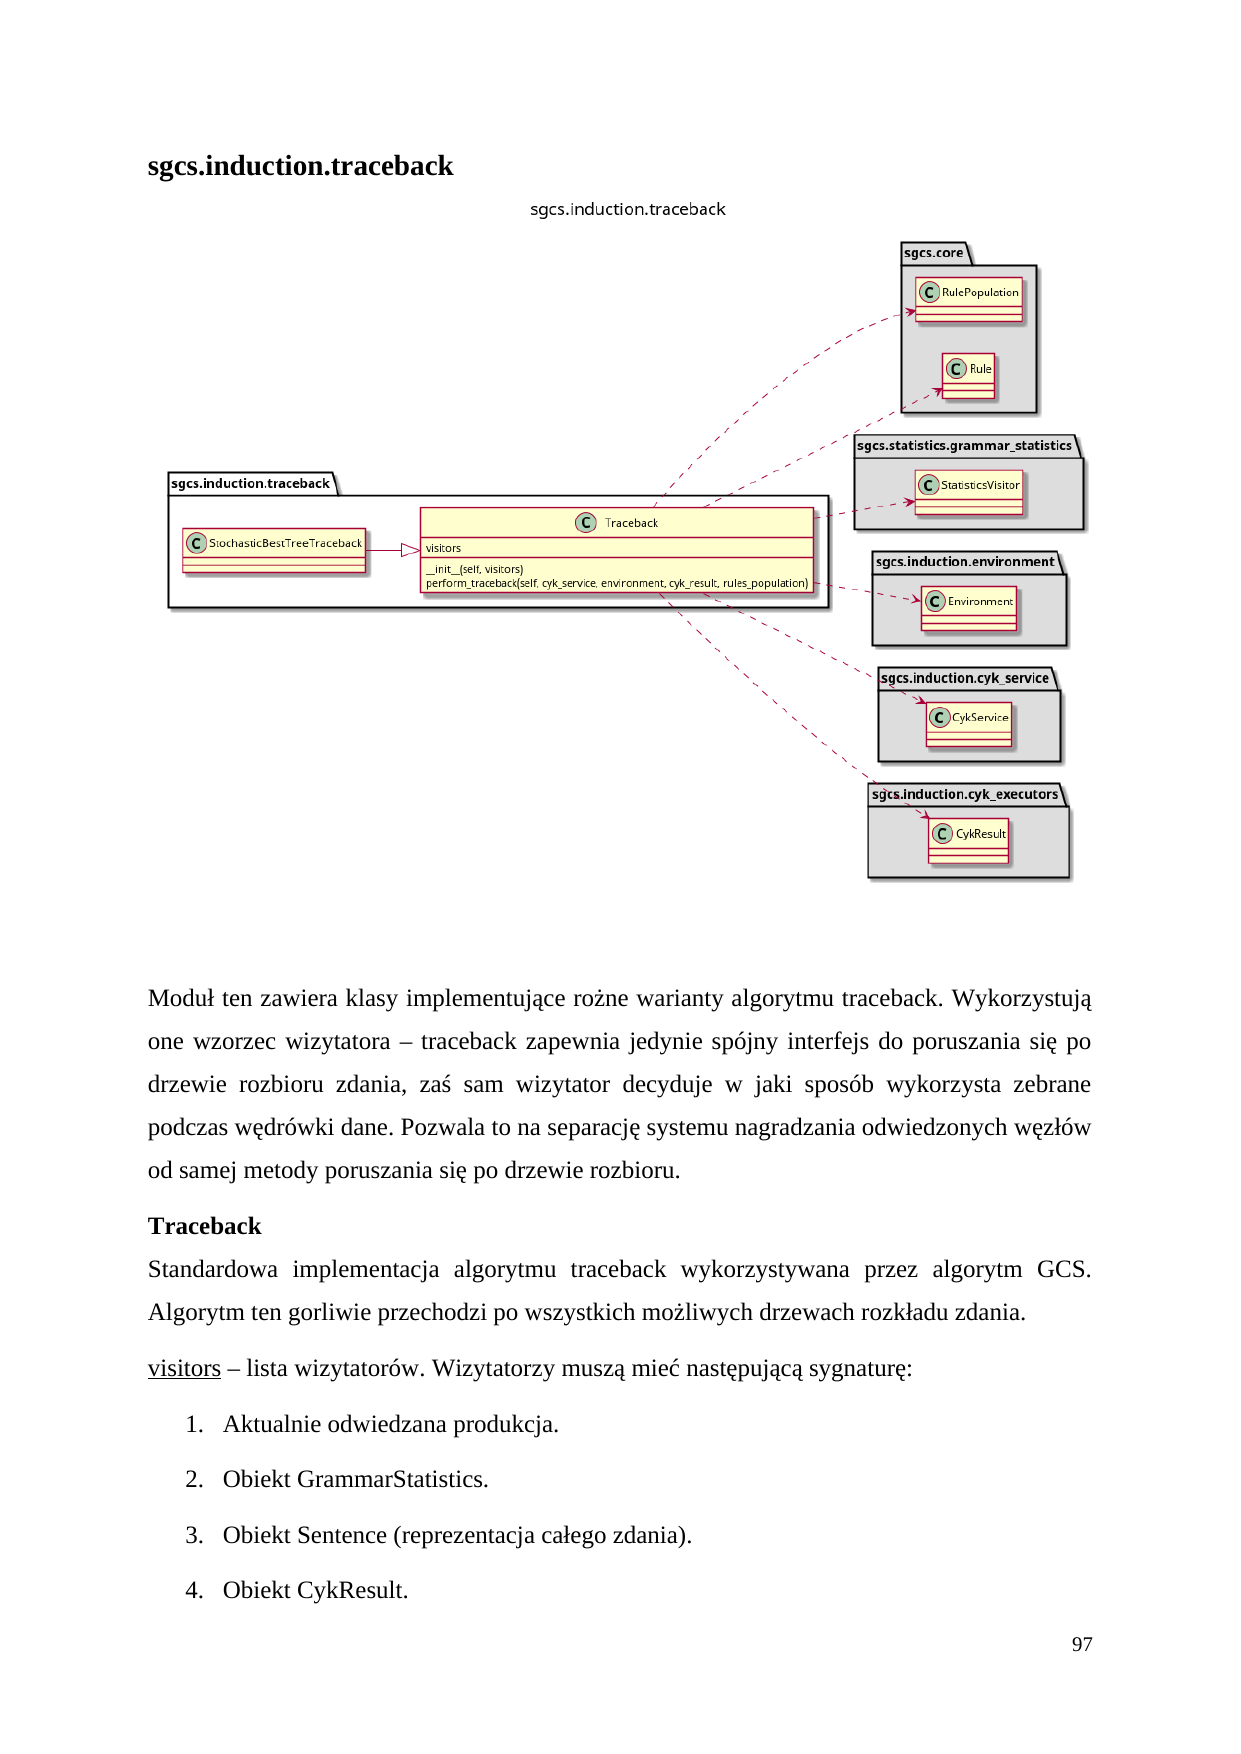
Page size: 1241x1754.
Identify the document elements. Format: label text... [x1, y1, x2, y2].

list Obiekt GrammarStatistics. [185, 1464, 1093, 1493]
text visitors – lista wizytatorów. Wizytatorzy muszą mieć następującą sygnaturę: [148, 1353, 1093, 1382]
text sgcs.induction.traceback [148, 148, 1093, 181]
text Traceback [148, 1211, 1093, 1240]
text Standardowa implementacja algorytmu traceback wykorzystywana przez algorytm GCS. Algorytm ten gorliwie przechodzi po wszystkich możliwych drzewach rozkładu zdania. [148, 1254, 1093, 1326]
list Obiekt Sentence (reprezentacja całego zdania). [185, 1520, 1093, 1549]
picture [147, 197, 1093, 887]
text Moduł ten zawiera klasy implementujące rożne warianty algorytmu traceback. Wykorzystują one wzorzec wizytatora – traceback zapewnia jedynie spójny interfejs do poruszania się po drzewie rozbioru zdania, zaś sam wizytator decyduje w jaki sposób wykorzysta zebrane podczas wędrówki dane. Pozwala to na separację systemu nagradzania odwiedzonych węzłów od samej metody poruszania się po drzewie rozbioru. [148, 983, 1093, 1184]
list Obiekt CykResult. [185, 1576, 1093, 1604]
list Aktualnie odwiedzana produkcja. [185, 1409, 1093, 1437]
